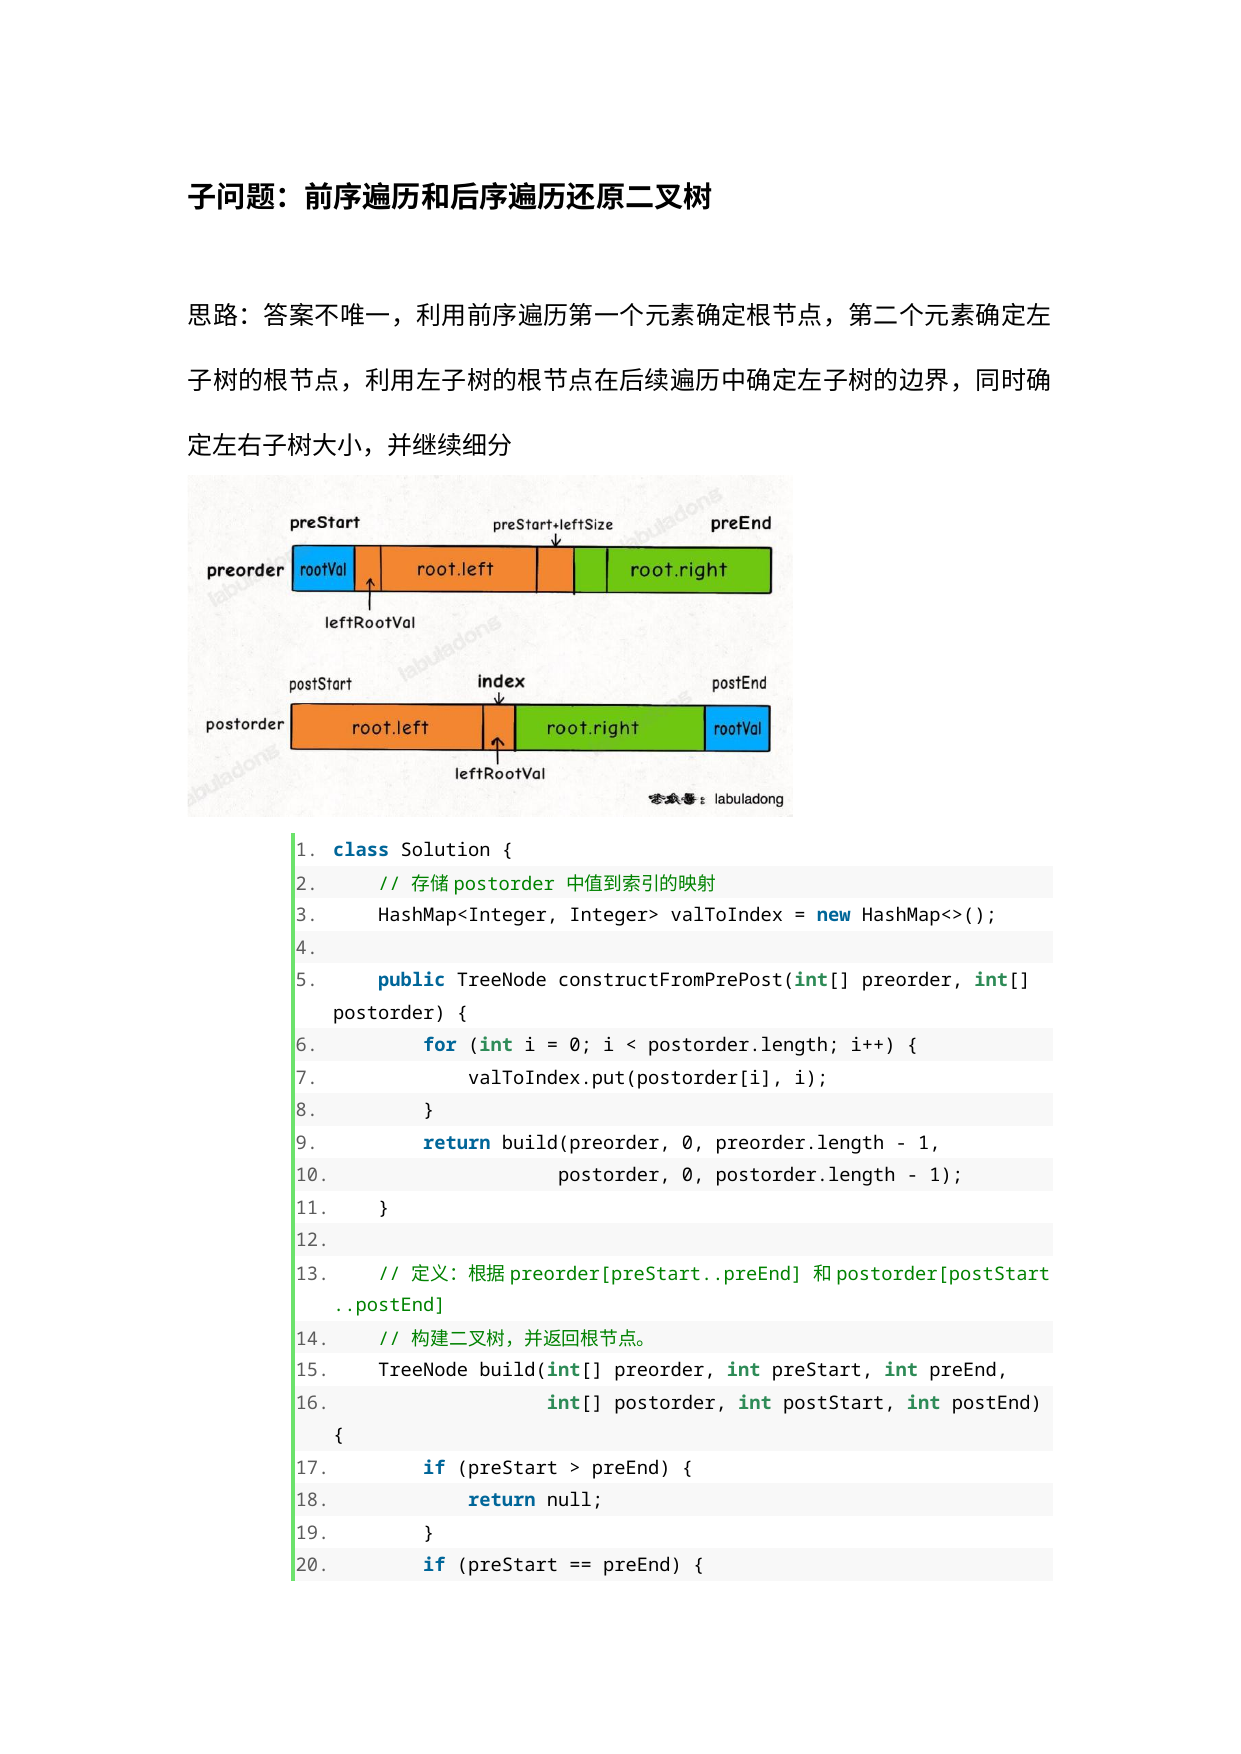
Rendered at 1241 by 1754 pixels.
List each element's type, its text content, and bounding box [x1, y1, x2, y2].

list HashMap<Integer, Integer> valToIndex = new HashMap<>(); [295, 898, 1053, 931]
list // 构建二叉树，并返回根节点。 [295, 1321, 1053, 1353]
list } [295, 1516, 1053, 1548]
list } [295, 1191, 1053, 1223]
subtitle 子问题：前序遍历和后序遍历还原二叉树 [187, 162, 1053, 227]
list return build(preorder, 0, preorder.length - 1, [295, 1126, 1053, 1158]
list public TreeNode constructFromPrePost(int[] preorder, int[] postorder) { [295, 963, 1053, 1028]
picture [187, 475, 793, 817]
list class Solution { [295, 833, 1053, 866]
list for (int i = 0; i < postorder.length; i++) { [295, 1028, 1053, 1061]
list if (preStart > preEnd) { [295, 1451, 1053, 1483]
list valToIndex.put(postorder[i], i); [295, 1061, 1053, 1093]
list TreeNode build(int[] preorder, int preStart, int preEnd, [295, 1353, 1053, 1386]
text 思路：答案不唯一，利用前序遍历第一个元素确定根节点，第二个元素确定左子树的根节点，利用左子树的根节点在后续遍历中确定左子树的边界，同时确定左右子树大小，并继续细分 [187, 281, 1053, 476]
list if (preStart == preEnd) { [295, 1548, 1053, 1581]
list // 定义：根据 preorder[preStart..preEnd] 和 postorder[postStart..postEnd] [295, 1256, 1053, 1321]
list // 存储 postorder 中值到索引的映射 [295, 866, 1053, 898]
list postorder, 0, postorder.length - 1); [295, 1158, 1053, 1191]
list return null; [295, 1483, 1053, 1516]
list int[] postorder, int postStart, int postEnd) { [295, 1386, 1053, 1451]
list } [295, 1093, 1053, 1126]
